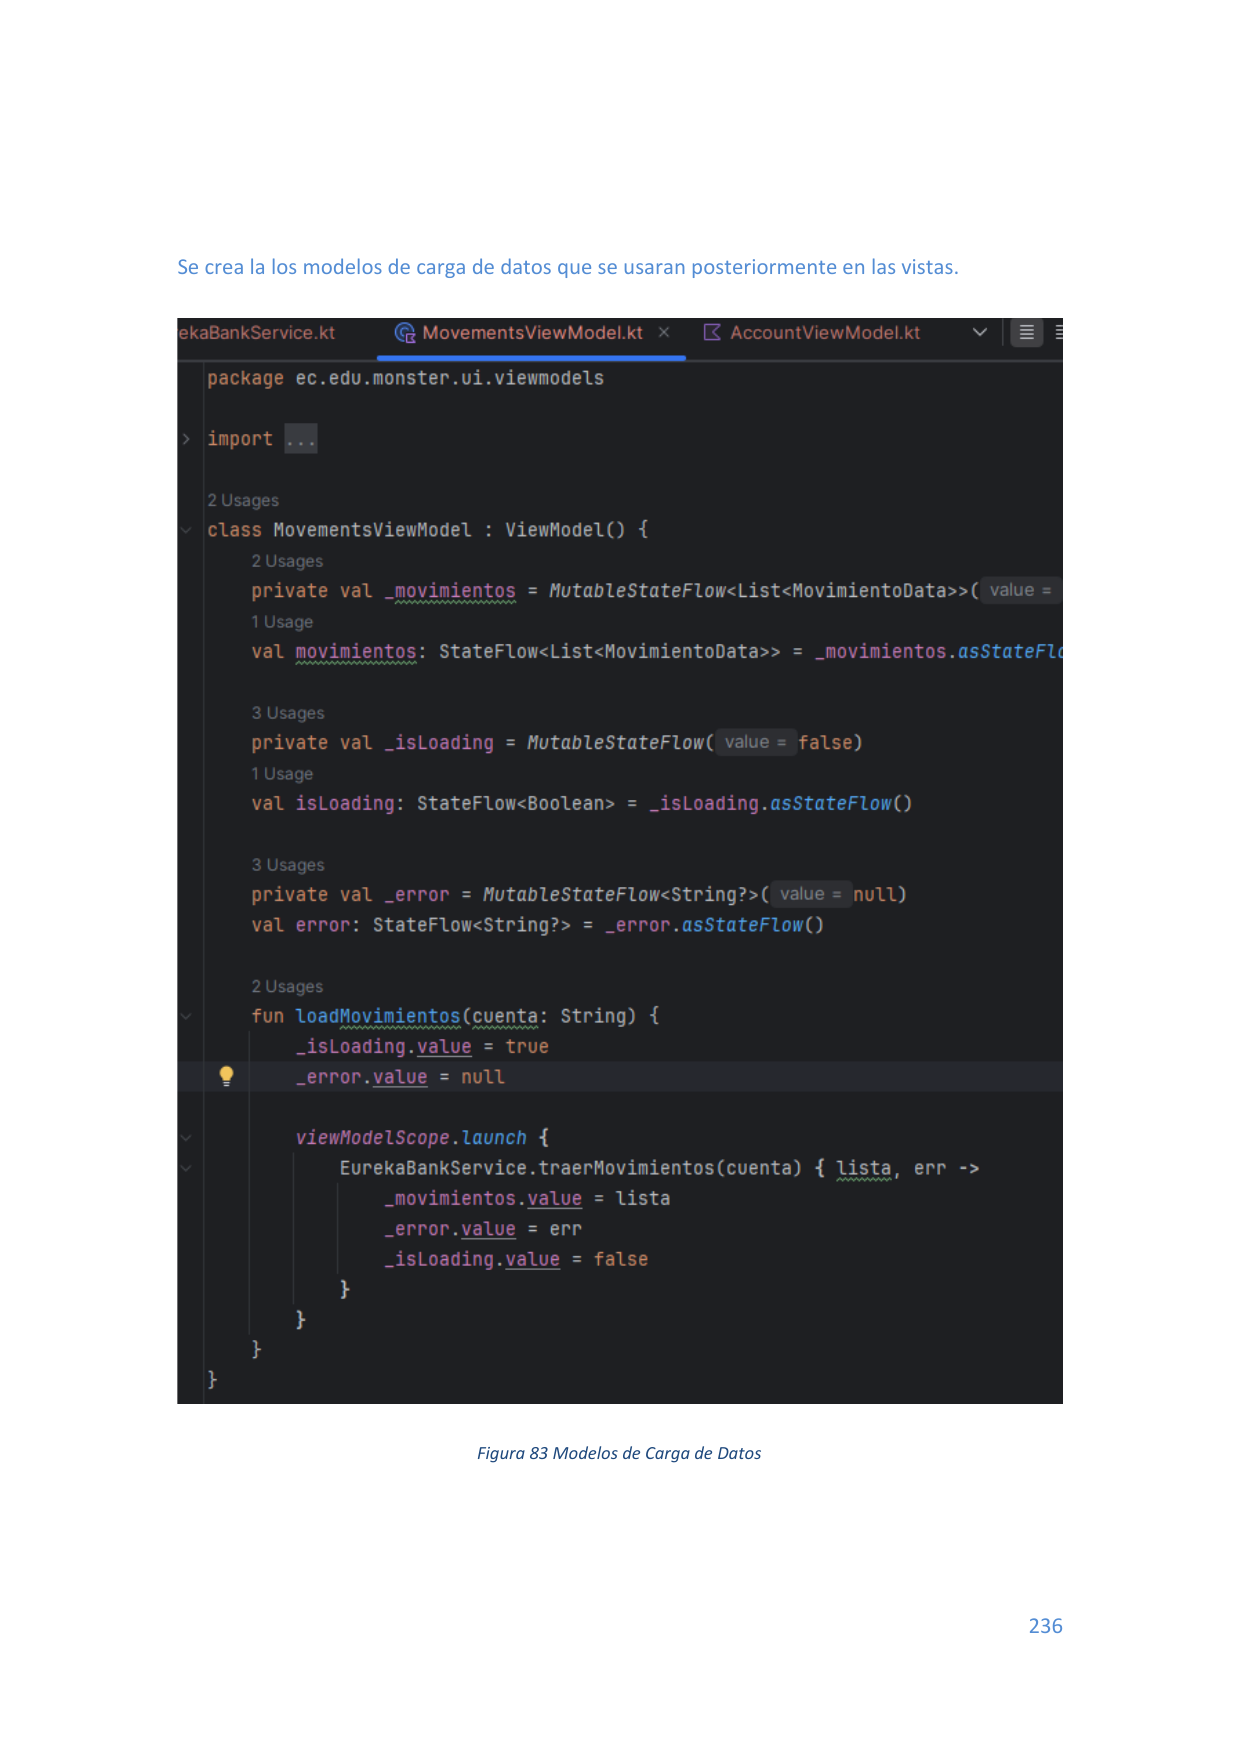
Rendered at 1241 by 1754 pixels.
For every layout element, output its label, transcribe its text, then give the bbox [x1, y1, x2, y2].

text Figura 83 Modelos de Carga de Datos [177, 1441, 1063, 1464]
text Se crea la los modelos de carga de datos que se usaran posteriormente en las vistas. [177, 252, 1063, 281]
picture [177, 318, 1063, 1404]
